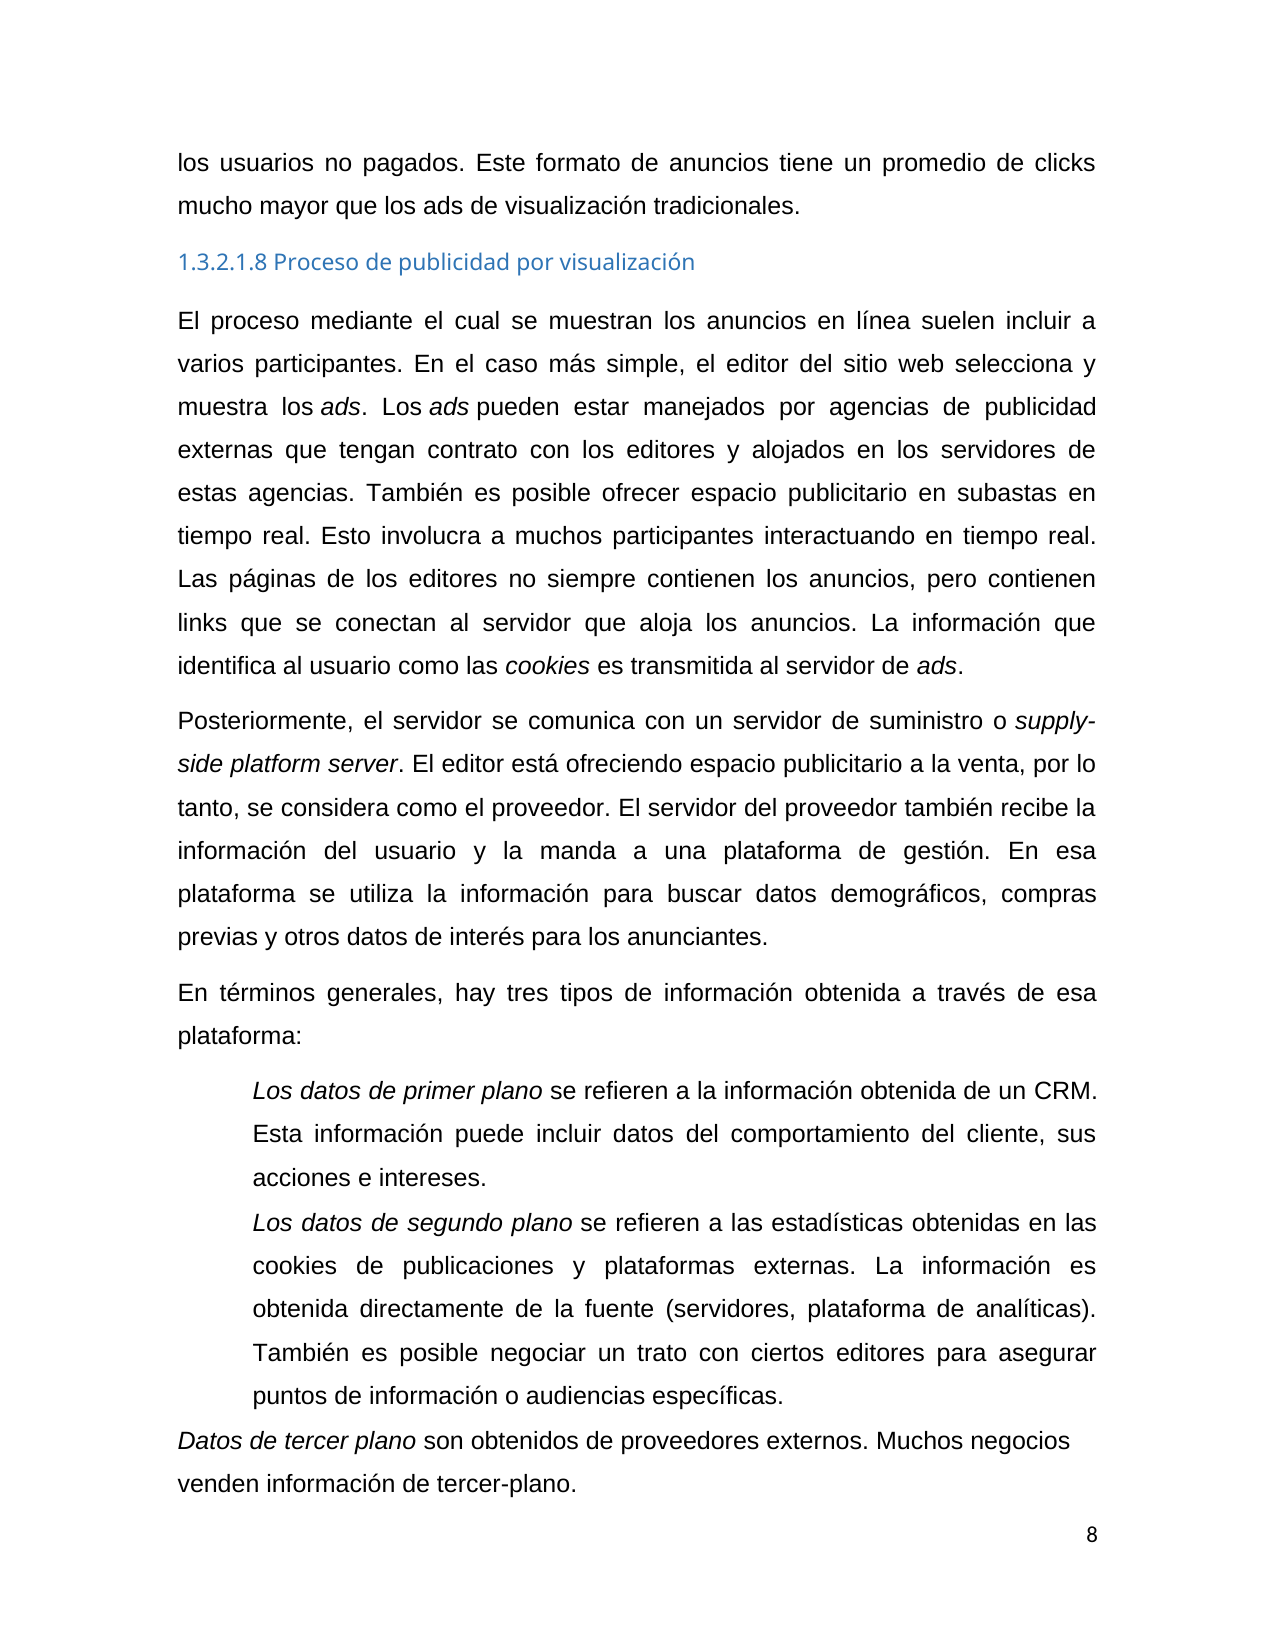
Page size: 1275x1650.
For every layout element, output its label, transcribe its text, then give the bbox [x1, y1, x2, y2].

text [177, 148, 1098, 219]
text Los datos de primer plano se refieren a la información obtenida de un CRM. Esta información puede incluir datos del comportamiento del cliente, sus acciones e intereses. ​ [252, 1076, 1098, 1191]
text El proceso mediante el cual se muestran los anuncios en línea suelen incluir a varios participantes. En el caso más simple, el editor del sitio web selecciona y muestra los ads. Los ads pueden estar manejados por agencias de publicidad externas que tengan contrato con los editores y alojados en los servidores de estas agencias. También es posible ofrecer espacio publicitario en subastas en tiempo real. Esto involucra a muchos participantes interactuando en tiempo real. Las páginas de los editores no siempre contienen los anuncios, pero contienen links que se conectan al servidor que aloja los anuncios. La información que identifica al usuario como las cookies es transmitida al servidor de ads. [177, 306, 1098, 679]
text En términos generales, hay tres tipos de información obtenida a través de esa plataforma: [177, 978, 1098, 1049]
text Los datos de segundo plano se refieren a las estadísticas obtenidas en las cookies de publicaciones y plataformas externas. La información es obtenida directamente de la fuente (servidores, plataforma de analíticas). También es posible negociar un trato con ciertos editores para asegurar puntos de información o audiencias específicas. ​ [252, 1208, 1098, 1409]
subtitle 1.3.2.1.8 Proceso de publicidad por visualización [177, 246, 1098, 278]
text Datos de tercer plano son obtenidos de proveedores externos. Muchos negocios venden información de tercer-plano. [177, 1426, 1098, 1498]
text Posteriormente, el servidor se comunica con un servidor de suministro o supply-side platform server. El editor está ofreciendo espacio publicitario a la venta, por lo tanto, se considera como el proveedor. El servidor del proveedor también recibe la información del usuario y la manda a una plataforma de gestión. En esa plataforma se utiliza la información para buscar datos demográficos, compras previas y otros datos de interés para los anunciantes. [177, 706, 1098, 951]
